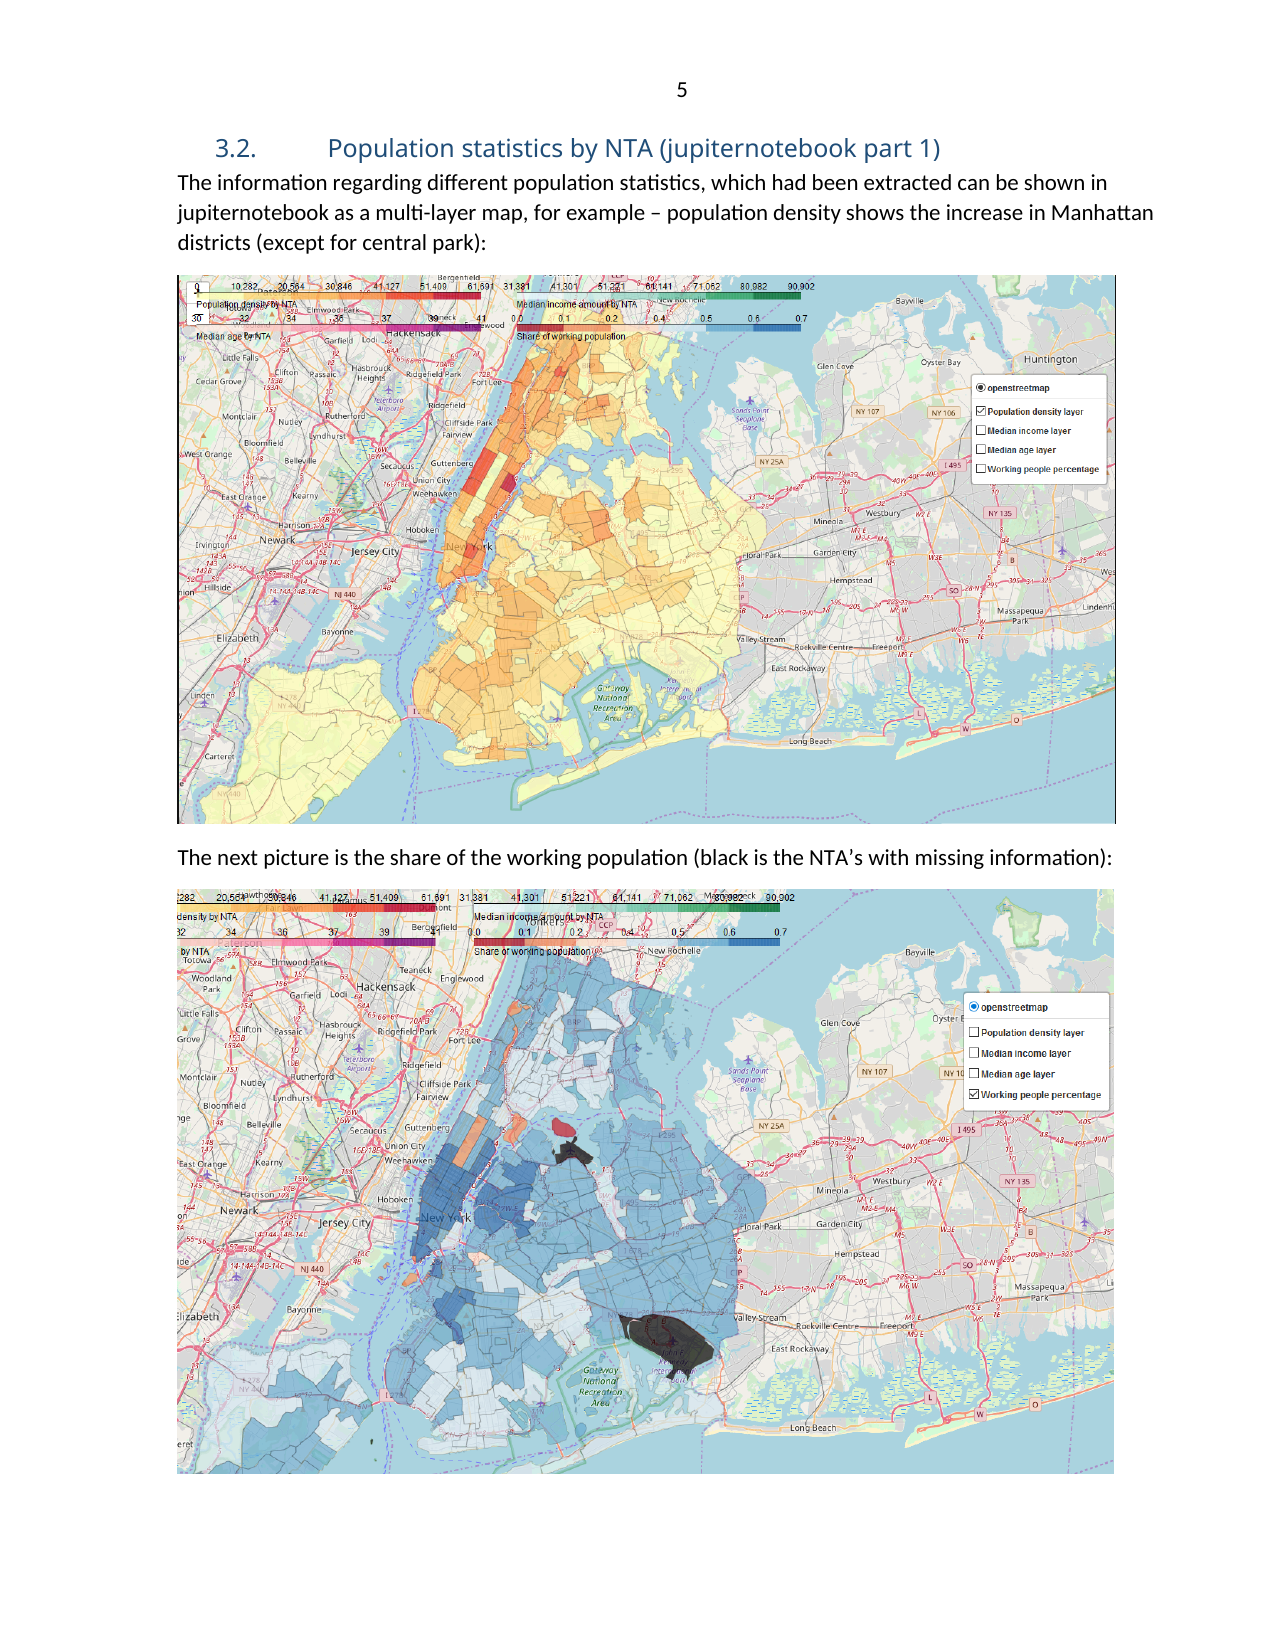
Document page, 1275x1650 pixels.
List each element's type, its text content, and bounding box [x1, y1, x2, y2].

picture [177, 275, 1116, 824]
picture [177, 889, 1114, 1474]
subtitle Population statistics by NTA (jupiternotebook part 1) [215, 131, 1186, 165]
text The next picture is the share of the working population (black is the NTA’s with missing information): [177, 843, 1186, 871]
text The information regarding different population statistics, which had been extracted can be shown in jupiternotebook as a multi-layer map, for example – population density shows the increase in Manhattan districts (except for central park): [177, 168, 1186, 256]
